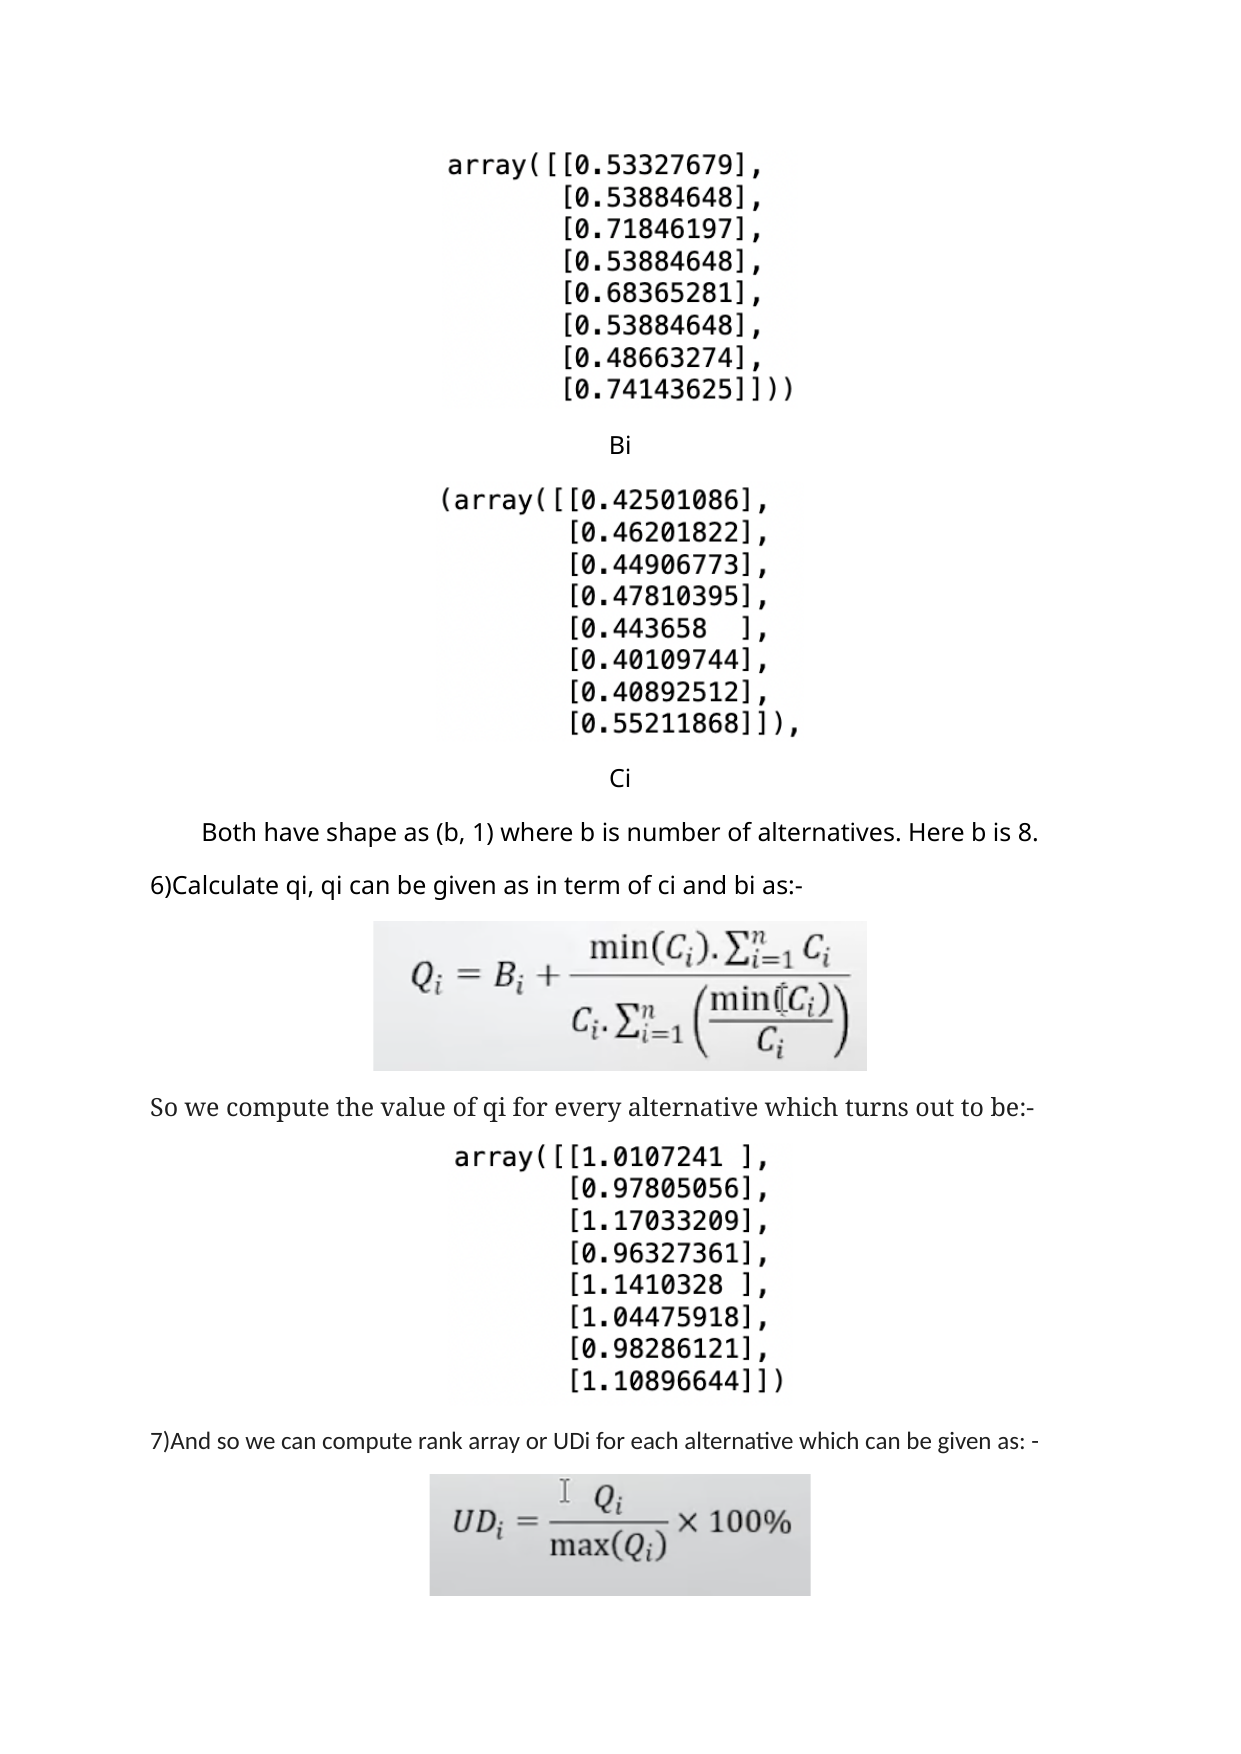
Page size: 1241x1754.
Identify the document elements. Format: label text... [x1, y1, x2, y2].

picture [429, 1474, 811, 1596]
picture [373, 921, 867, 1071]
picture [447, 1143, 793, 1406]
text Both have shape as (b, 1) where b is number of alternatives. Here b is 8. [150, 814, 1090, 848]
picture [435, 481, 805, 742]
picture [442, 150, 799, 409]
text 6)Calculate qi, qi can be given as in term of ci and bi as:- [150, 868, 1090, 902]
text Bi [150, 428, 1090, 462]
text So we compute the value of qi for every alternative which turns out to be:- [150, 1089, 1090, 1124]
text 7)And so we can compute rank array or UDi for each alternative which can be given as: - [150, 1425, 1090, 1455]
text Ci [150, 761, 1090, 795]
